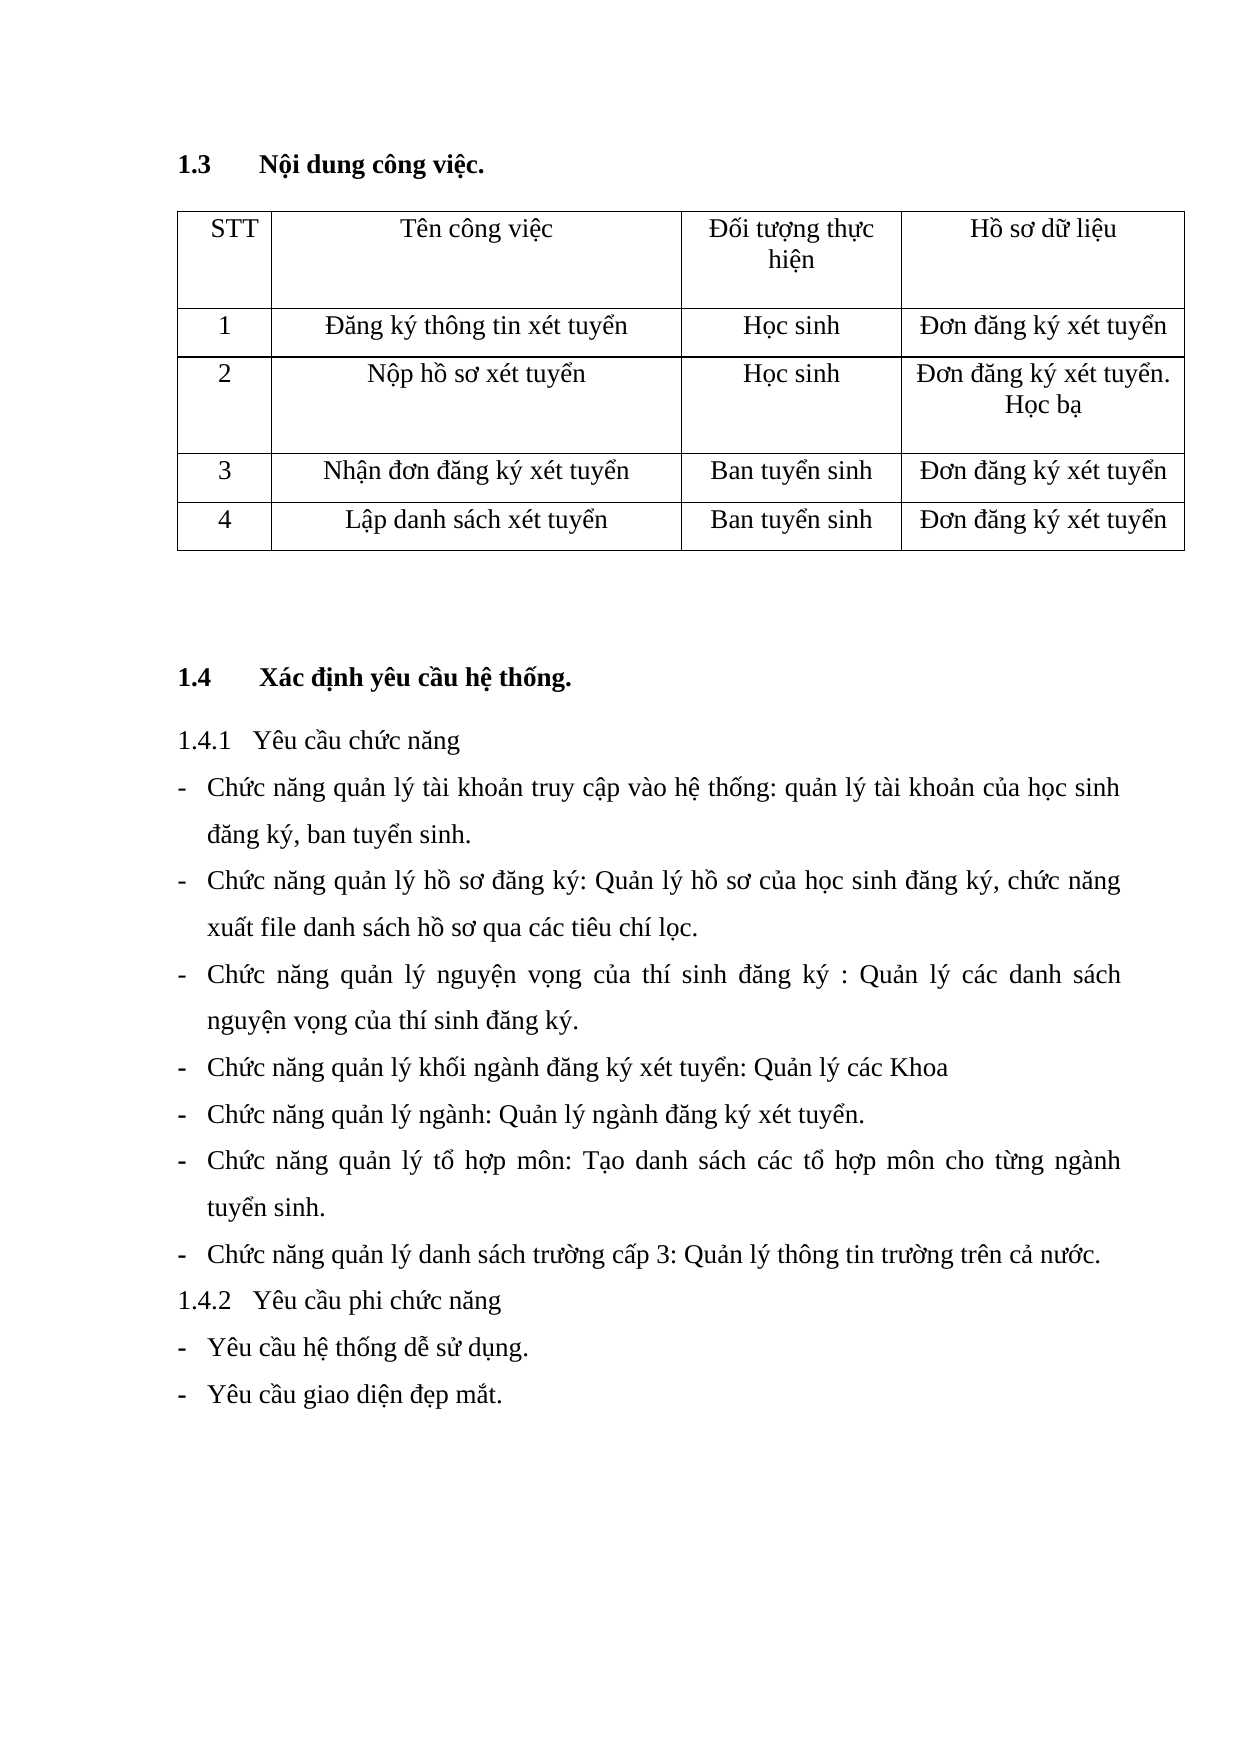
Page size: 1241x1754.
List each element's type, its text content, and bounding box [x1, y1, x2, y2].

table_cell 2 [178, 358, 271, 453]
table_cell Lập danh sách xét tuyển [272, 503, 681, 550]
table_header Đối tượng thực hiện [682, 212, 901, 308]
text Xác định yêu cầu hệ thống. [177, 661, 1122, 692]
table_cell Ban tuyển sinh [682, 454, 901, 502]
list Yêu cầu hệ thống dễ sử dụng. [177, 1331, 1122, 1362]
list Yêu cầu phi chức năng [177, 1284, 1122, 1316]
table_cell 1 [178, 309, 271, 356]
list Chức năng quản lý khối ngành đăng ký xét tuyển: Quản lý các Khoa [177, 1051, 1122, 1082]
list Chức năng quản lý nguyện vọng của thí sinh đăng ký : Quản lý các danh sách nguyện vọng của thí sinh đăng ký. [177, 958, 1122, 1036]
table_cell Đơn đăng ký xét tuyển [902, 309, 1184, 356]
list Chức năng quản lý tài khoản truy cập vào hệ thống: quản lý tài khoản của học sinh đăng ký, ban tuyển sinh. [177, 771, 1122, 849]
text Nội dung công việc. [177, 148, 1122, 179]
list Yêu cầu chức năng [177, 724, 1122, 756]
list Chức năng quản lý danh sách trường cấp 3: Quản lý thông tin trường trên cả nước. [177, 1238, 1122, 1269]
table_header Tên công việc [272, 212, 681, 308]
list Yêu cầu giao diện đẹp mắt. [177, 1378, 1122, 1409]
table_cell Học sinh [682, 358, 901, 453]
table_cell Đơn đăng ký xét tuyển [902, 503, 1184, 550]
table_cell Học sinh [682, 309, 901, 356]
table_cell Đăng ký thông tin xét tuyển [272, 309, 681, 356]
table_cell 4 [178, 503, 271, 550]
table_header Hồ sơ dữ liệu [902, 212, 1184, 308]
table_cell Đơn đăng ký xét tuyển [902, 454, 1184, 502]
table_cell 3 [178, 454, 271, 502]
table_cell Ban tuyển sinh [682, 503, 901, 550]
table_cell Nộp hồ sơ xét tuyển [272, 358, 681, 453]
list Chức năng quản lý tổ hợp môn: Tạo danh sách các tổ hợp môn cho từng ngành tuyển sinh. [177, 1144, 1122, 1222]
list Chức năng quản lý hồ sơ đăng ký: Quản lý hồ sơ của học sinh đăng ký, chức năng xuất file danh sách hồ sơ qua các tiêu chí lọc. [177, 864, 1122, 942]
table_cell Nhận đơn đăng ký xét tuyển [272, 454, 681, 502]
table_header STT [178, 212, 271, 308]
list Chức năng quản lý ngành: Quản lý ngành đăng ký xét tuyển. [177, 1098, 1122, 1129]
table_cell Đơn đăng ký xét tuyển. Học bạ [902, 358, 1184, 453]
